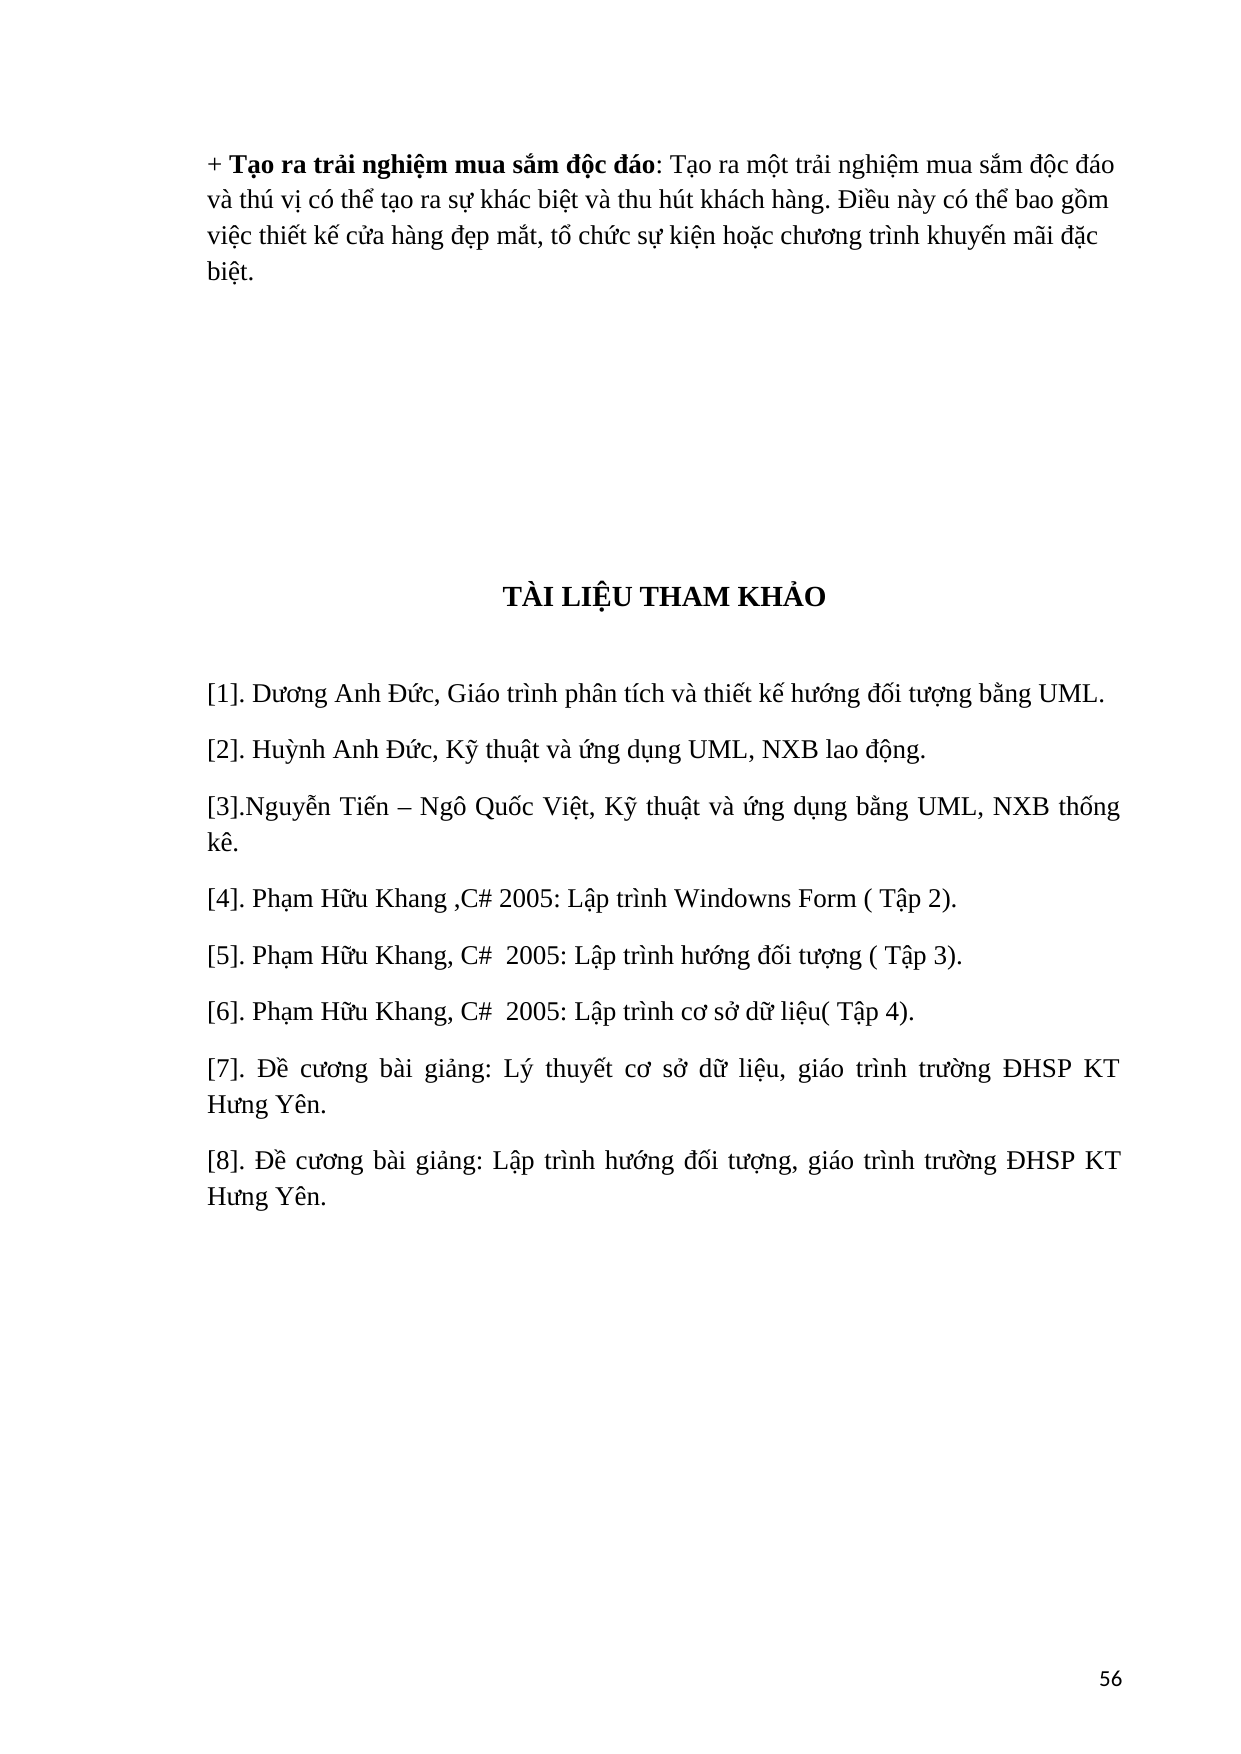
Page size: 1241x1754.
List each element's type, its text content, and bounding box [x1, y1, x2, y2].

text [4]. Phạm Hữu Khang ,C# 2005: Lập trình Windowns Form ( Tập 2). [207, 882, 1122, 913]
text [1]. Dương Anh Đức, Giáo trình phân tích và thiết kế hướng đối tượng bằng UML. [207, 677, 1122, 708]
subtitle TÀI LIỆU THAM KHẢO [207, 579, 1122, 613]
text [6]. Phạm Hữu Khang, C# 2005: Lập trình cơ sở dữ liệu( Tập 4). [207, 996, 1122, 1027]
text + Tạo ra trải nghiệm mua sắm độc đáo: Tạo ra một trải nghiệm mua sắm độc đáo và thú vị có thể tạo ra sự khác biệt và thu hút khách hàng. Điều này có thể bao gồm việc thiết kế cửa hàng đẹp mắt, tổ chức sự kiện hoặc chương trình khuyến mãi đặc biệt. [207, 148, 1122, 286]
text [3].Nguyễn Tiến – Ngô Quốc Việt, Kỹ thuật và ứng dụng bằng UML, NXB thống kê. [207, 790, 1122, 857]
text [2]. Huỳnh Anh Đức, Kỹ thuật và ứng dụng UML, NXB lao động. [207, 733, 1122, 765]
text [7]. Đề cương bài giảng: Lý thuyết cơ sở dữ liệu, giáo trình trường ĐHSP KT Hưng Yên. [207, 1052, 1122, 1119]
text [5]. Phạm Hữu Khang, C# 2005: Lập trình hướng đối tượng ( Tập 3). [207, 939, 1122, 970]
text [8]. Đề cương bài giảng: Lập trình hướng đối tượng, giáo trình trường ĐHSP KT Hưng Yên. [207, 1144, 1122, 1211]
